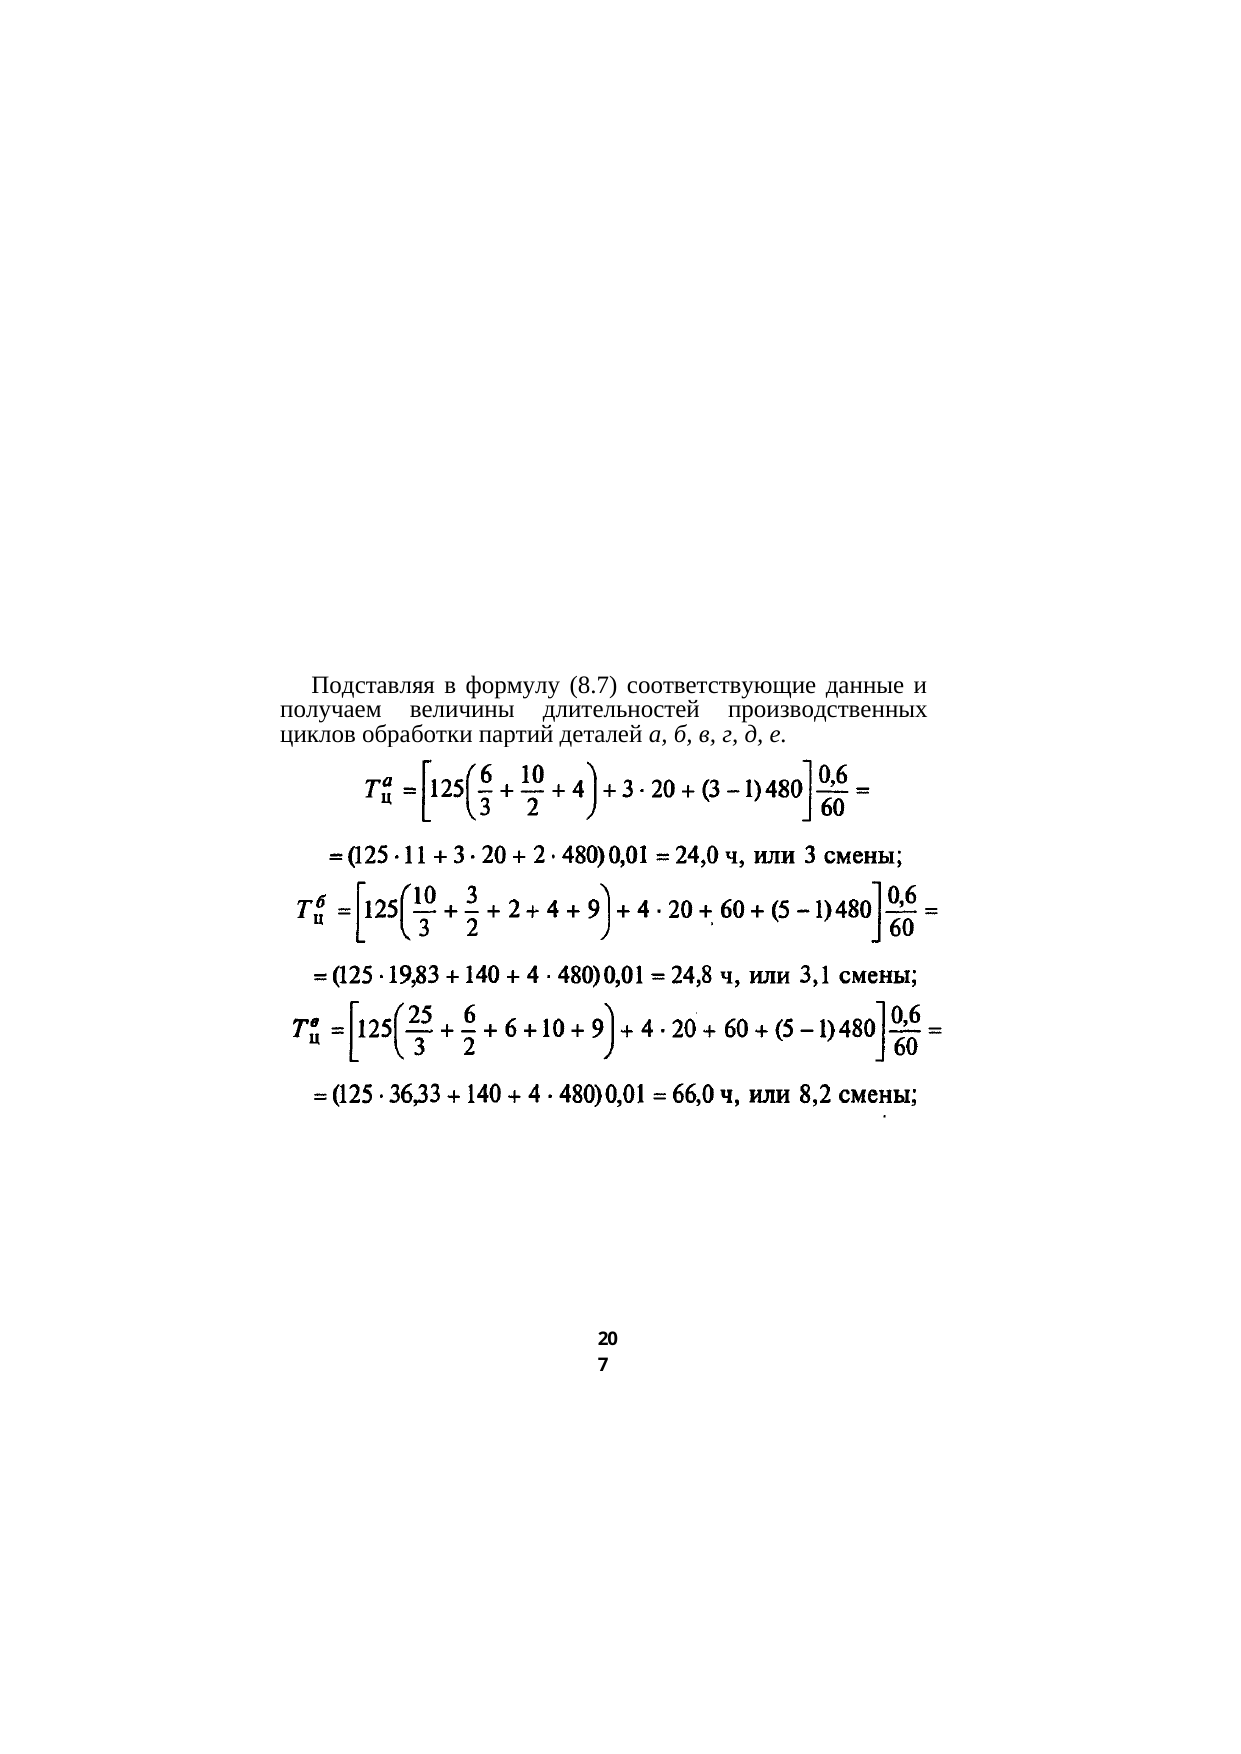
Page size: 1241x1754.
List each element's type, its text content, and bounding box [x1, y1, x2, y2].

picture [280, 747, 968, 1129]
text Подставляя в формулу (8.7) соответствующие данные и получаем величины длительностей производственных циклов обработки партий деталей а, б, в, г, д, е. [280, 674, 928, 747]
